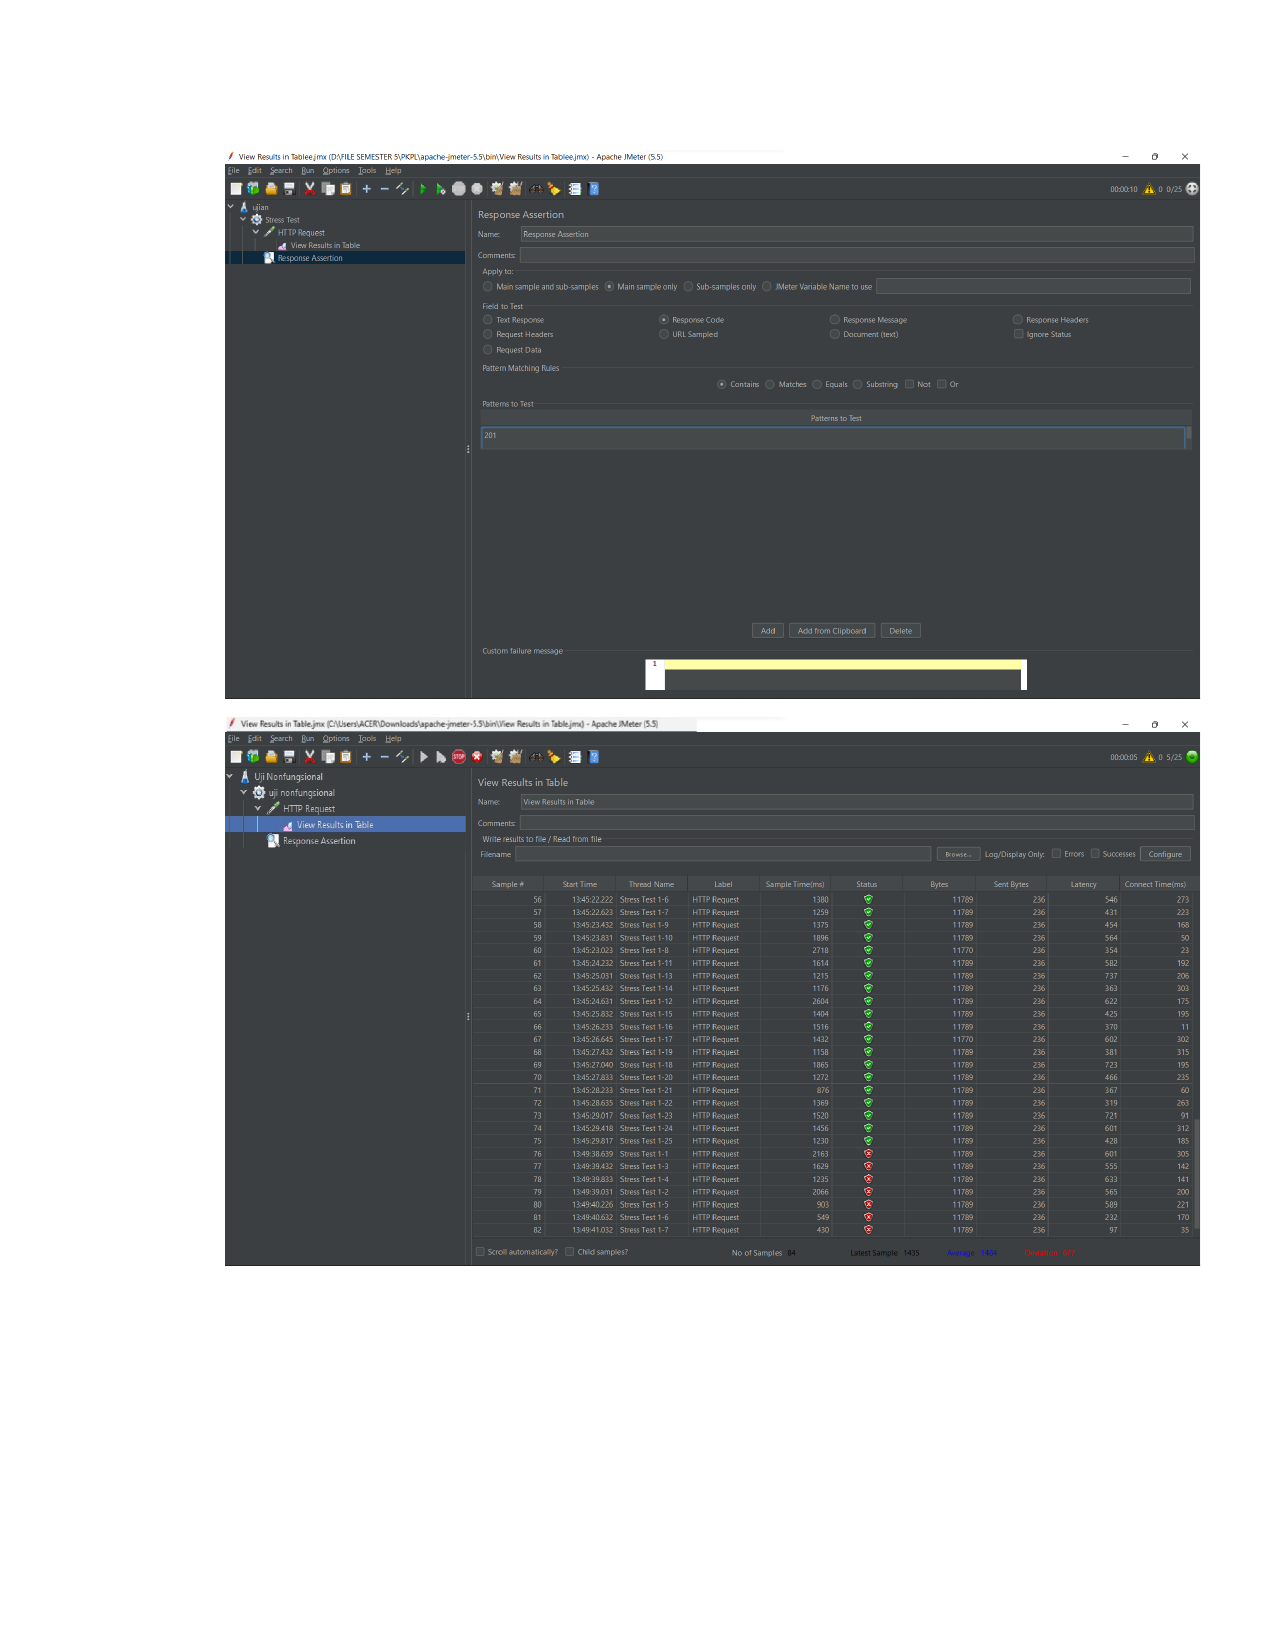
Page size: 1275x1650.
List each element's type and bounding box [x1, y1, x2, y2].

picture [225, 717, 1200, 1266]
picture [225, 150, 1200, 699]
